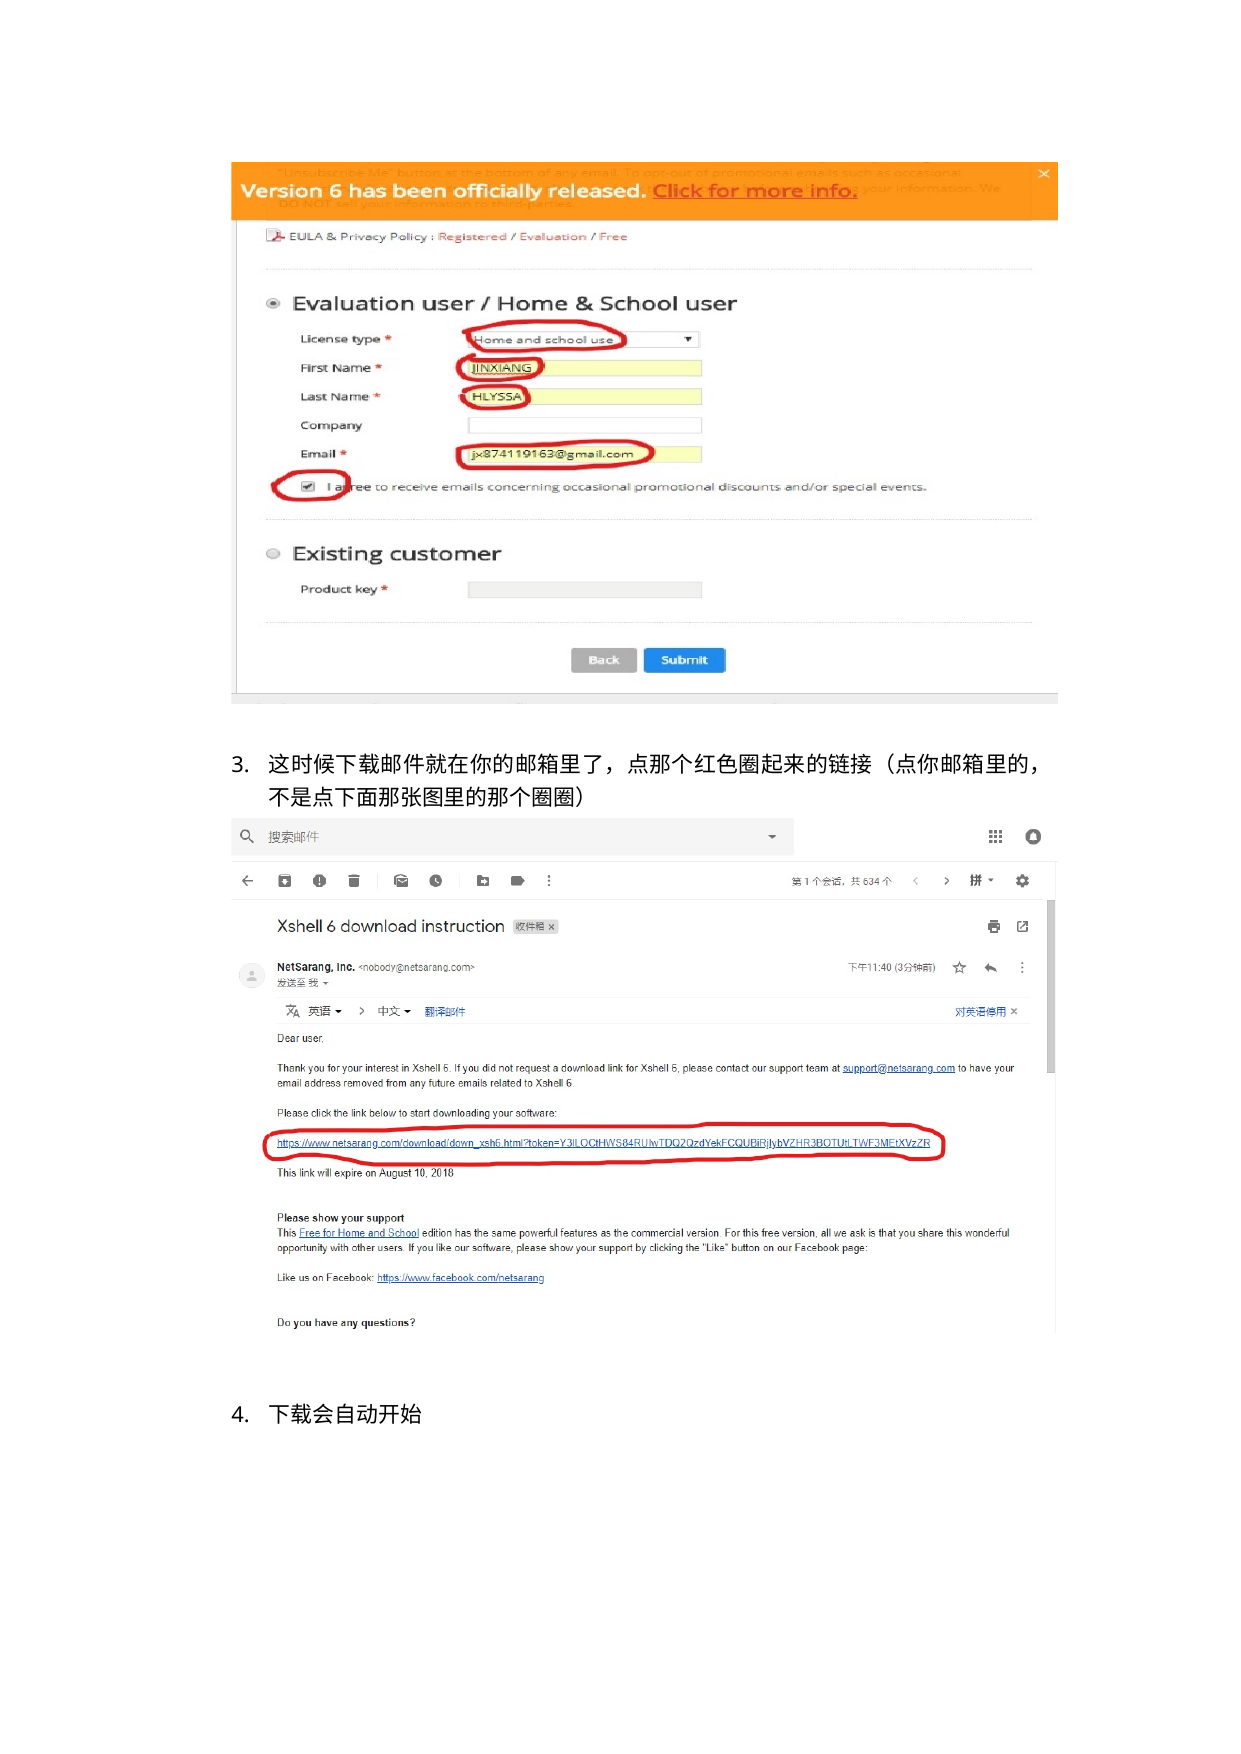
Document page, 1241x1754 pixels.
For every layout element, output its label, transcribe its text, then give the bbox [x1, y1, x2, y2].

picture [231, 162, 1058, 704]
picture [231, 812, 1058, 1333]
list 下载会自动开始 [231, 1397, 1053, 1429]
list 这时候下载邮件就在你的邮箱里了，点那个红色圈起来的链接（点你邮箱里的，不是点下面那张图里的那个圈圈） [231, 747, 1053, 812]
